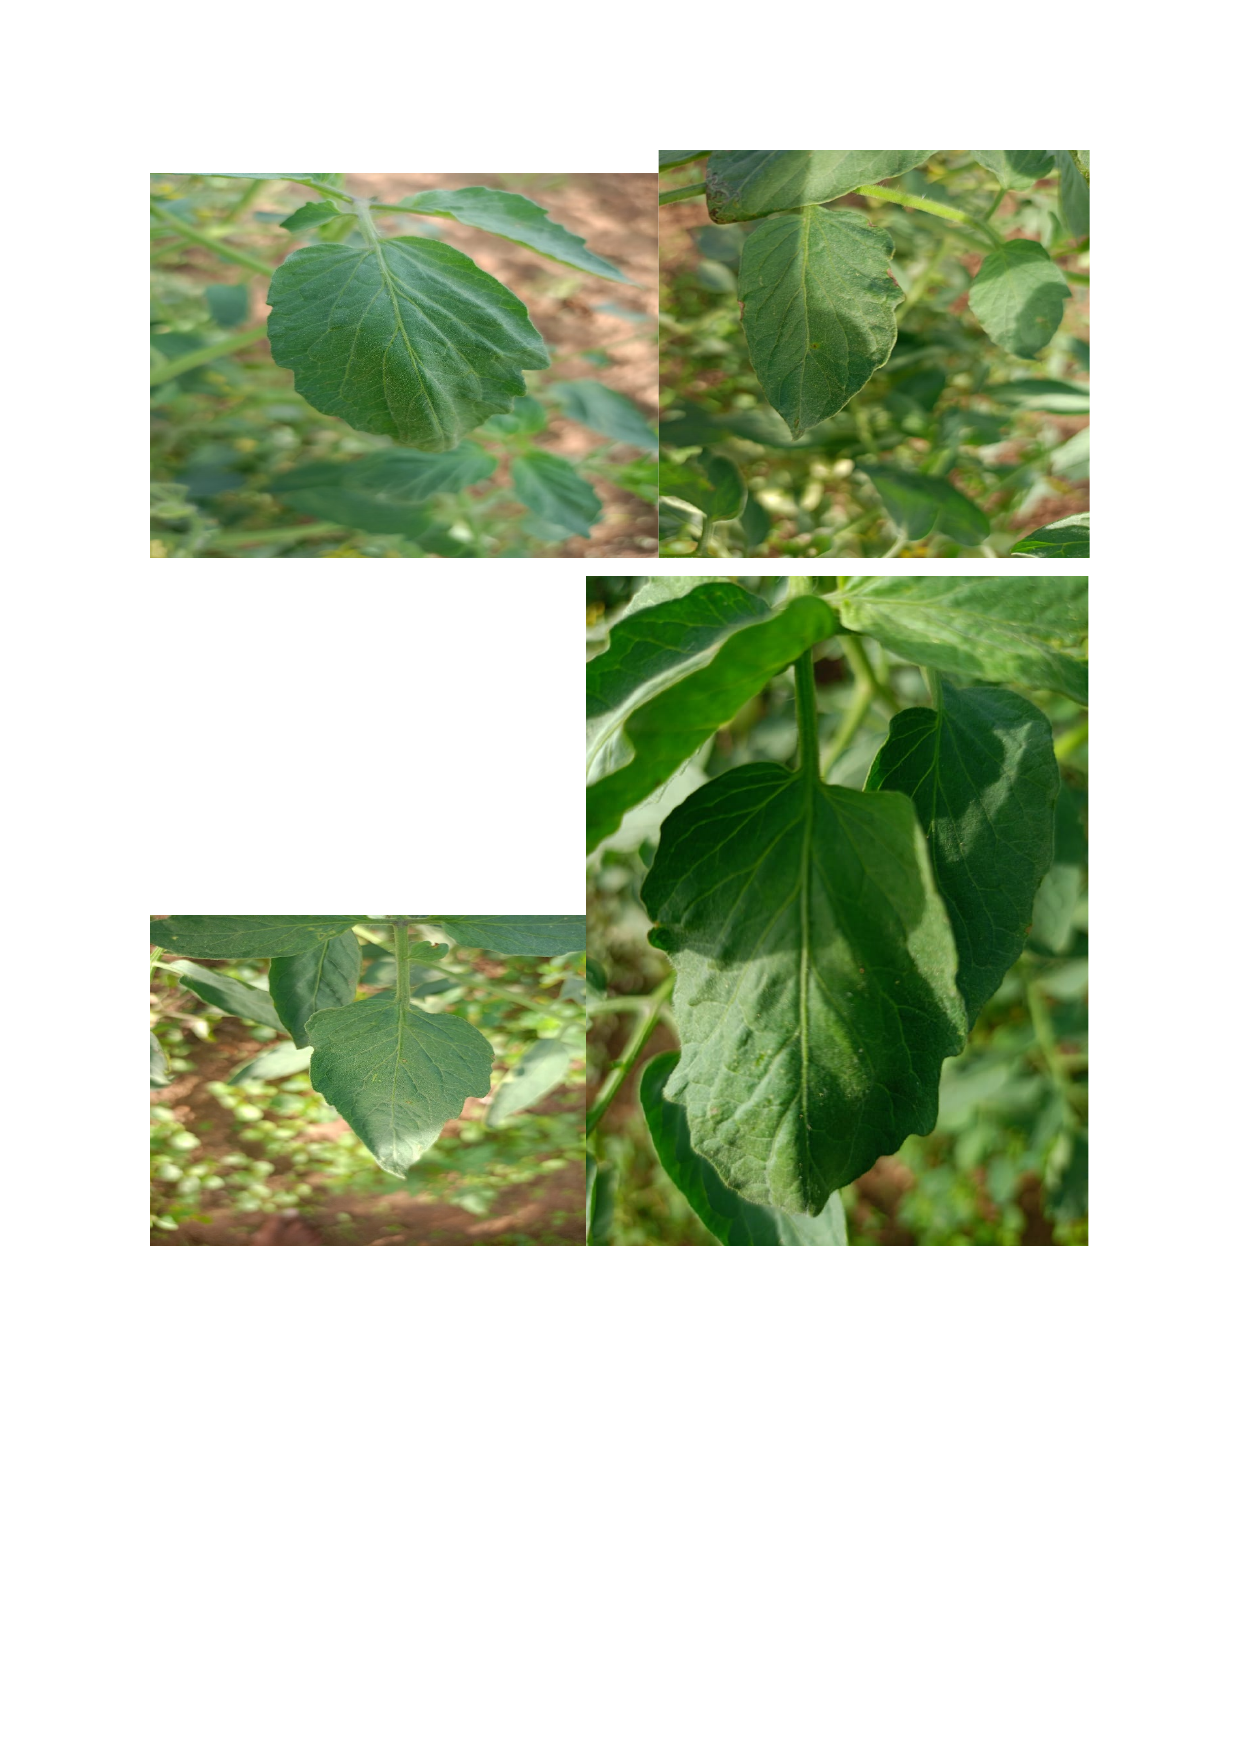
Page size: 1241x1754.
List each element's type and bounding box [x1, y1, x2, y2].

picture [150, 576, 1089, 1246]
picture [150, 150, 1090, 558]
